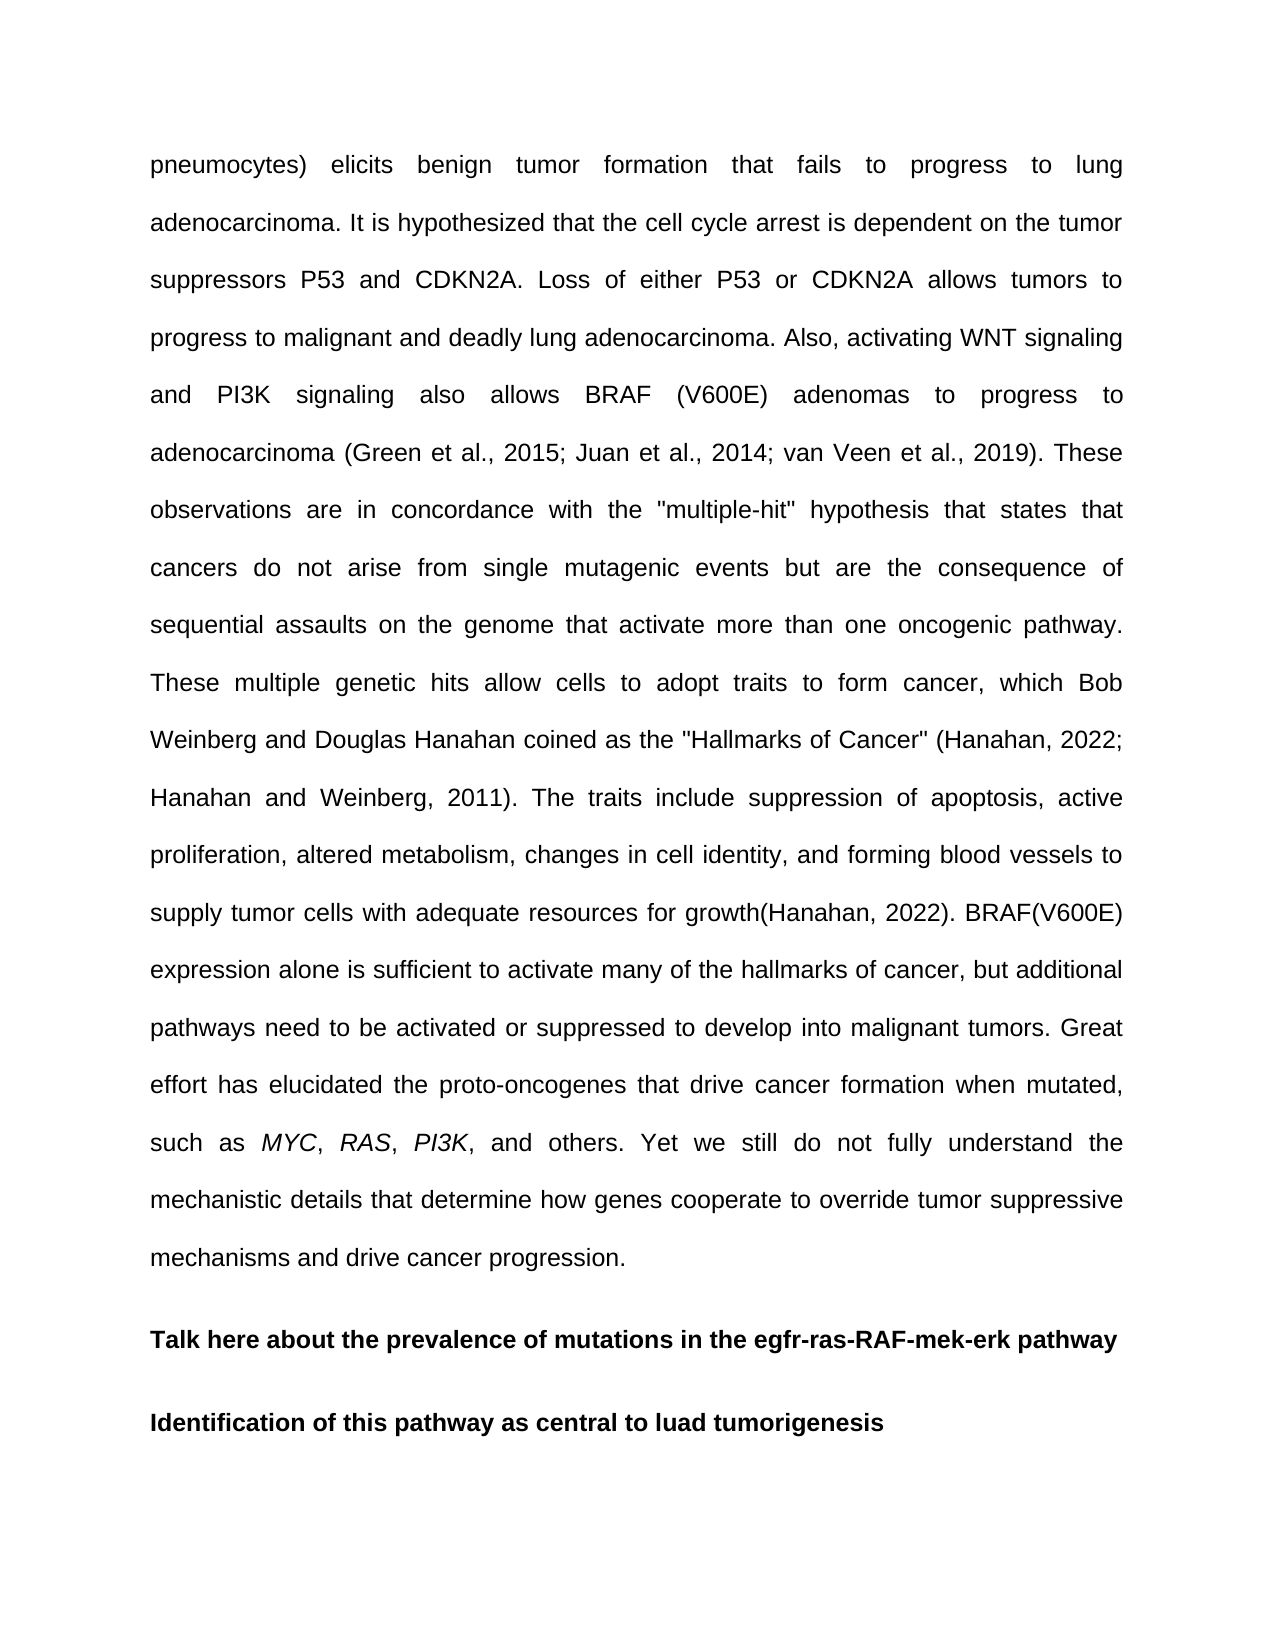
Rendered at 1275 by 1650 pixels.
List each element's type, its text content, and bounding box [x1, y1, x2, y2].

text Talk here about the prevalence of mutations in the egfr-ras-RAF-mek-erk pathway [150, 1325, 1125, 1354]
text Identification of this pathway as central to luad tumorigenesis [150, 1407, 1125, 1436]
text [150, 150, 1125, 1271]
